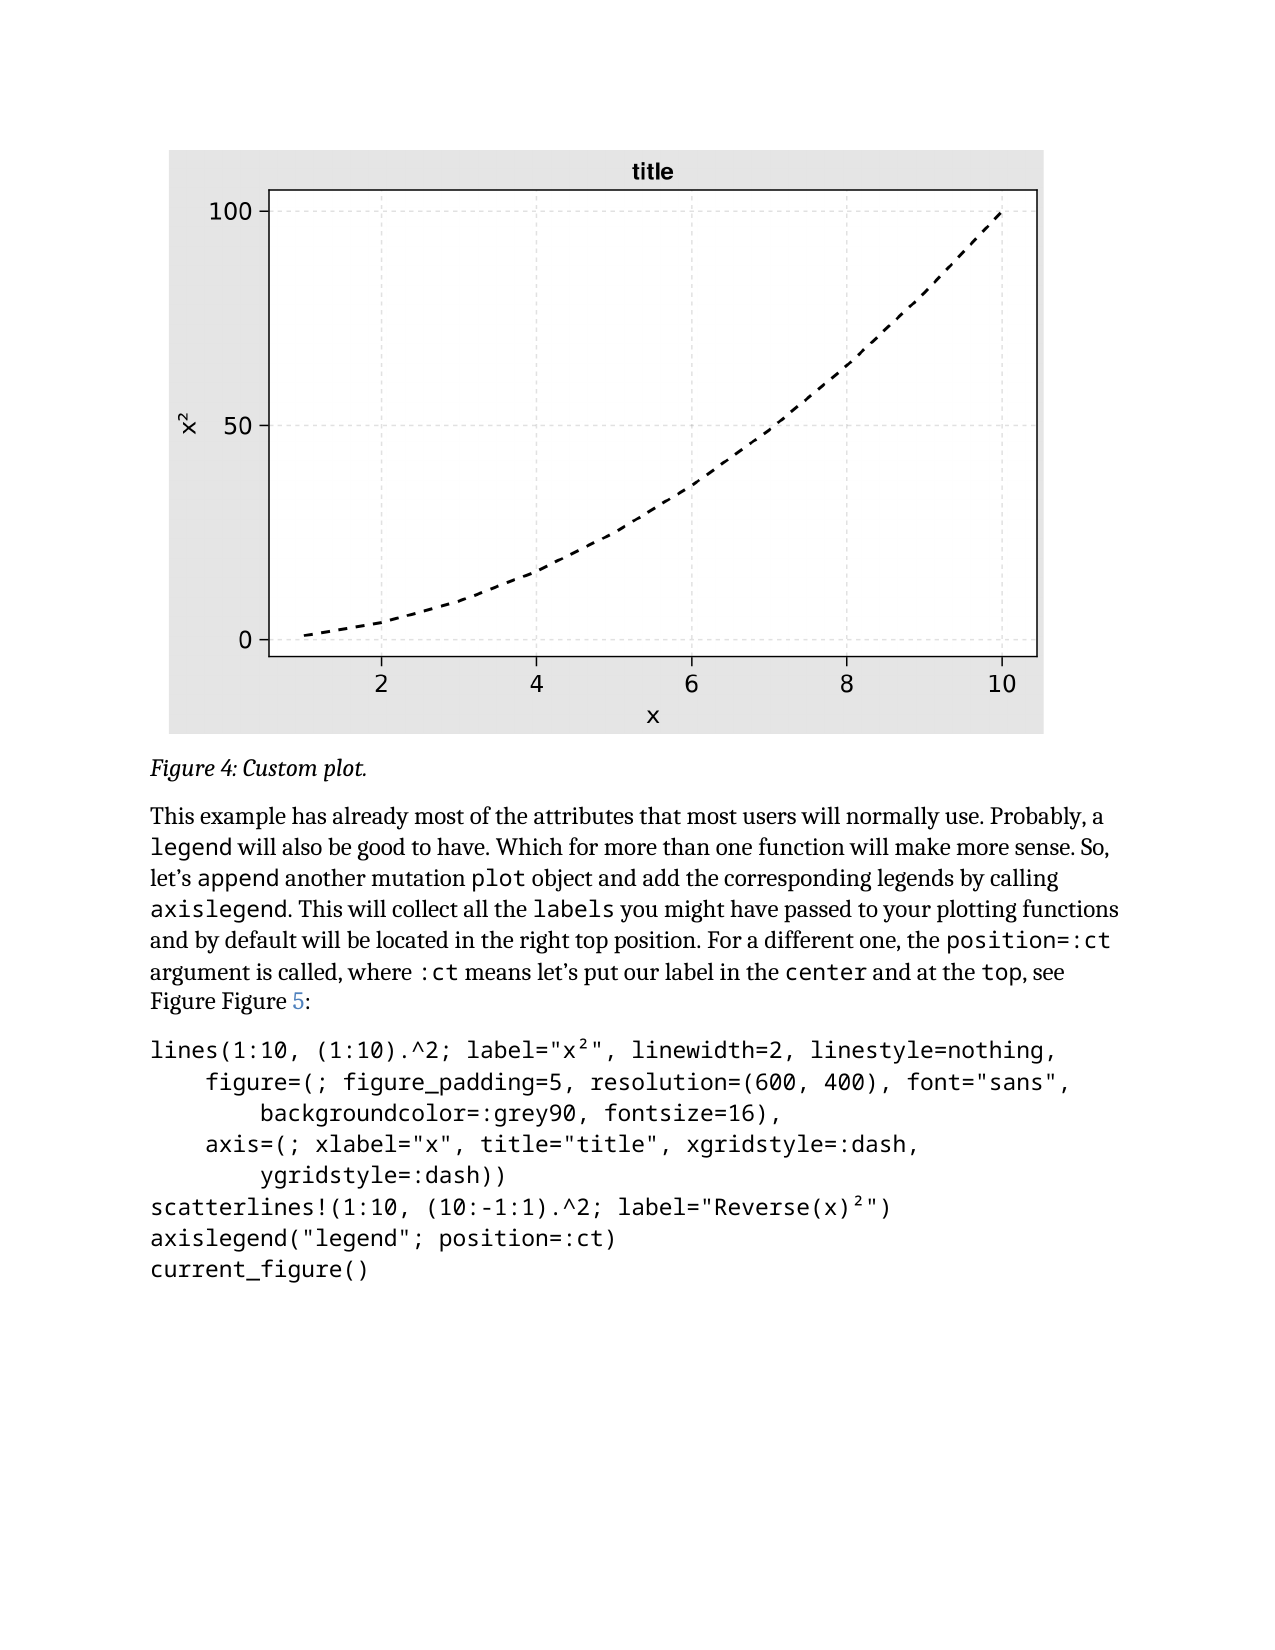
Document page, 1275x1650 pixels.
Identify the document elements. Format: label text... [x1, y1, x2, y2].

text lines(1:10, (1:10).^2; label="x²", linewidth=2, linestyle=nothing, figure=(; figure_padding=5, resolution=(600, 400), font="sans", backgroundcolor=:grey90, fontsize=16), axis=(; xlabel="x", title="title", xgridstyle=:dash, ygridstyle=:dash)) scatterlines!(1:10, (10:-1:1).^2; label="Reverse(x)²") axislegend("legend"; position=:ct) current_figure() [150, 1034, 1125, 1284]
text This example has already most of the attributes that most users will normally use. Probably, a legend will also be good to have. Which for more than one function will make more sense. So, let’s append another mutation plot object and add the corresponding legends by calling axislegend. This will collect all the labels you might have passed to your plotting functions and by default will be located in the right top position. For a different one, the position=:ct argument is called, where :ct means let’s put our label in the center and at the top, see Figure Figure 5: [150, 802, 1125, 1015]
text Figure 4: Custom plot. [150, 754, 1125, 783]
picture [168, 150, 1044, 734]
